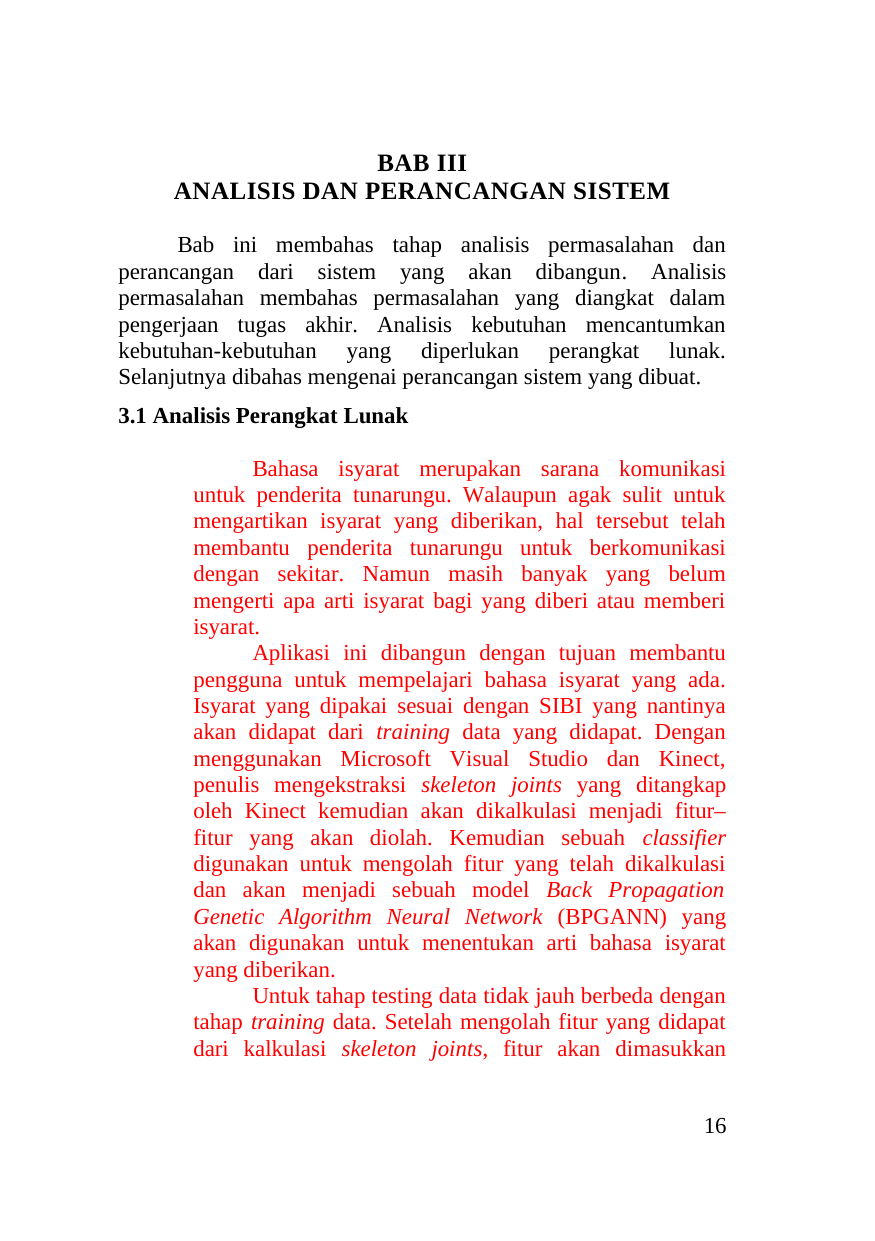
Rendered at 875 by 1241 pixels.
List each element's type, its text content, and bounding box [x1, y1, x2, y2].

text Aplikasi ini dibangun dengan tujuan membantu pengguna untuk mempelajari bahasa isyarat yang ada. Isyarat yang dipakai sesuai dengan SIBI yang nantinya akan didapat dari training data yang didapat. Dengan menggunakan Microsoft Visual Studio dan Kinect, penulis mengekstraksi skeleton joints yang ditangkap oleh Kinect kemudian akan dikalkulasi menjadi fitur–fitur yang akan diolah. Kemudian sebuah classifier digunakan untuk mengolah fitur yang telah dikalkulasi dan akan menjadi sebuah model Back Propagation Genetic Algorithm Neural Network (BPGANN) yang akan digunakan untuk menentukan arti bahasa isyarat yang diberikan. [193, 639, 726, 982]
subtitle BAB III ANALISIS DAN PERANCANGAN SISTEM [118, 148, 726, 205]
subtitle 3.1 Analisis Perangkat Lunak [118, 402, 726, 428]
text Bab ini membahas tahap analisis permasalahan dan perancangan dari sistem yang akan dibangun. Analisis permasalahan membahas permasalahan yang diangkat dalam pengerjaan tugas akhir. Analisis kebutuhan mencantumkan kebutuhan-kebutuhan yang diperlukan perangkat lunak. Selanjutnya dibahas mengenai perancangan sistem yang dibuat. [118, 232, 726, 390]
text Bahasa isyarat merupakan sarana komunikasi untuk penderita tunarungu. Walaupun agak sulit untuk mengartikan isyarat yang diberikan, hal tersebut telah membantu penderita tunarungu untuk berkomunikasi dengan sekitar. Namun masih banyak yang belum mengerti apa arti isyarat bagi yang diberi atau memberi isyarat. [193, 455, 726, 639]
